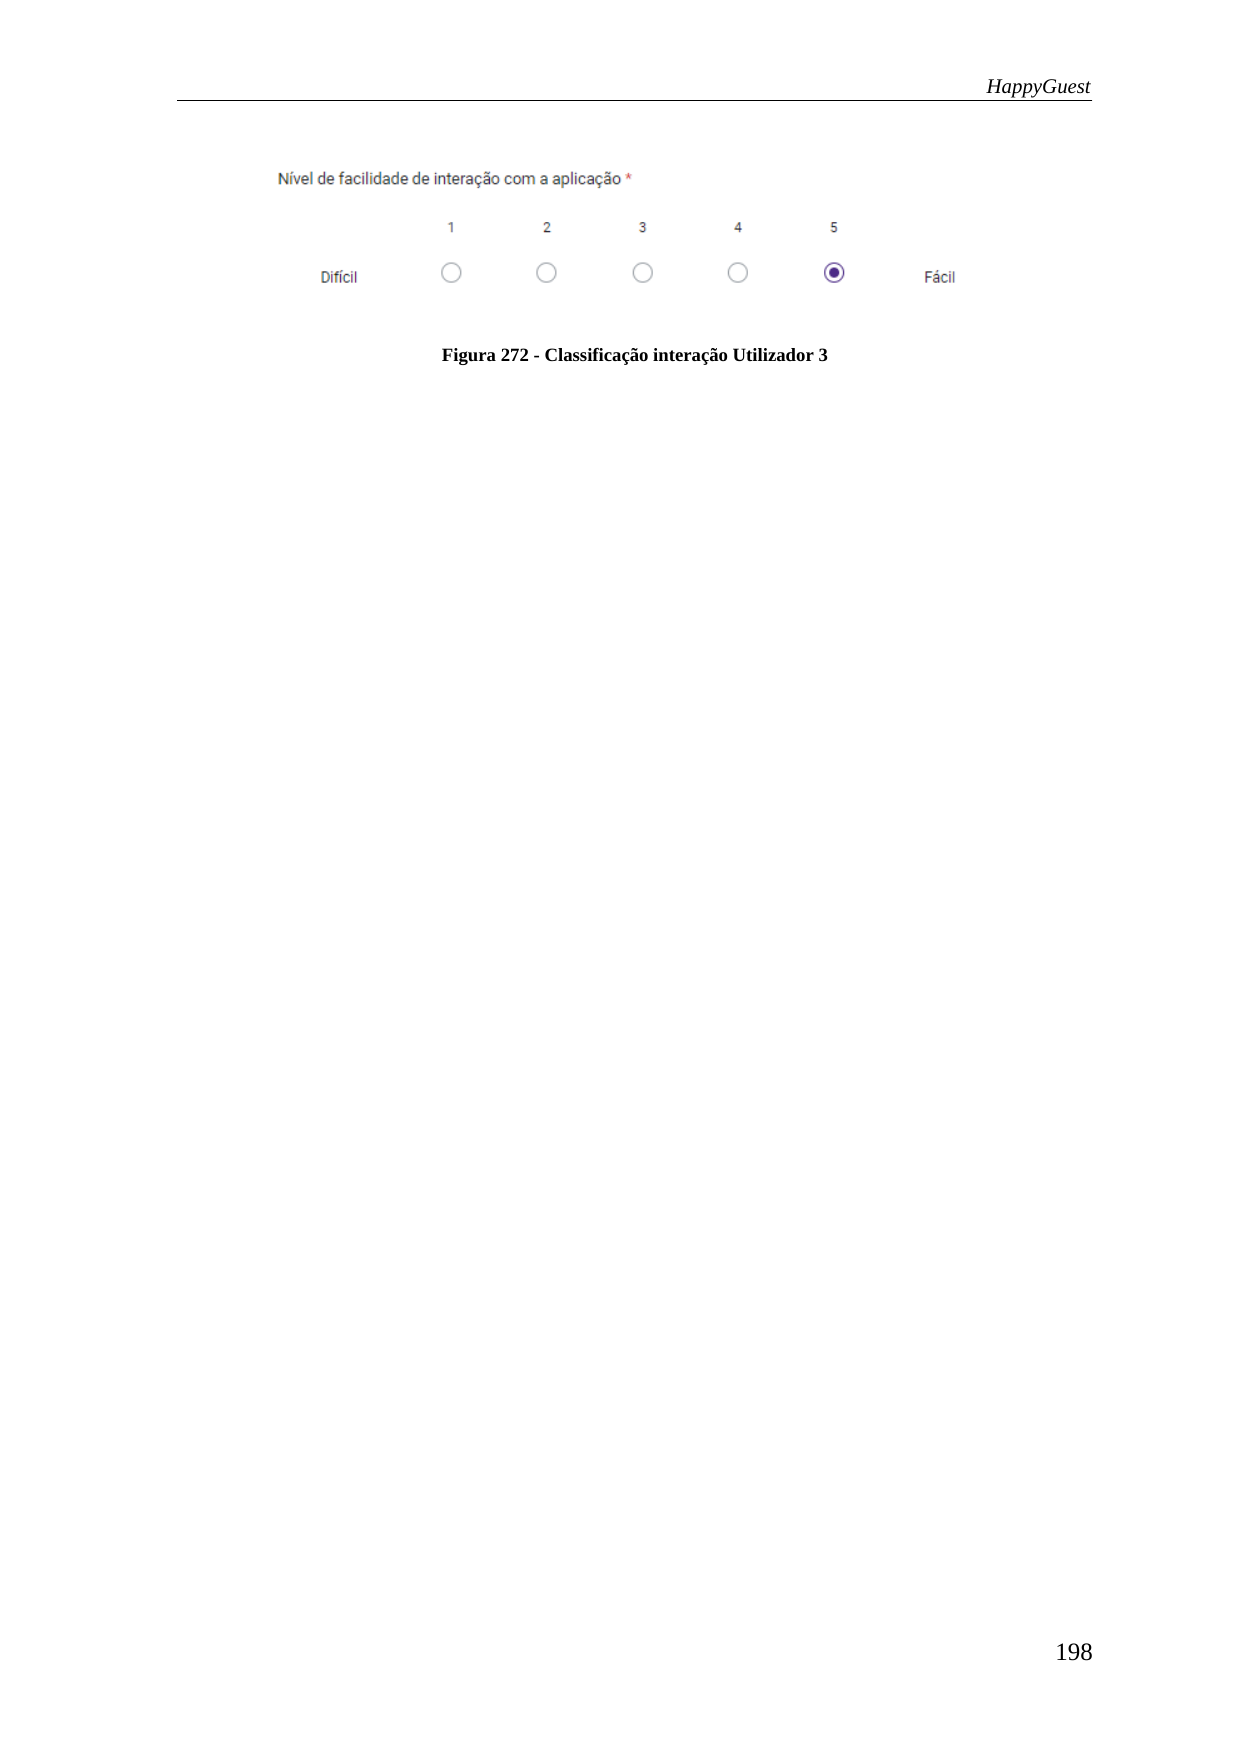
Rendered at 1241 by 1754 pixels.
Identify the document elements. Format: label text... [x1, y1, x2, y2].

picture [263, 147, 1007, 309]
